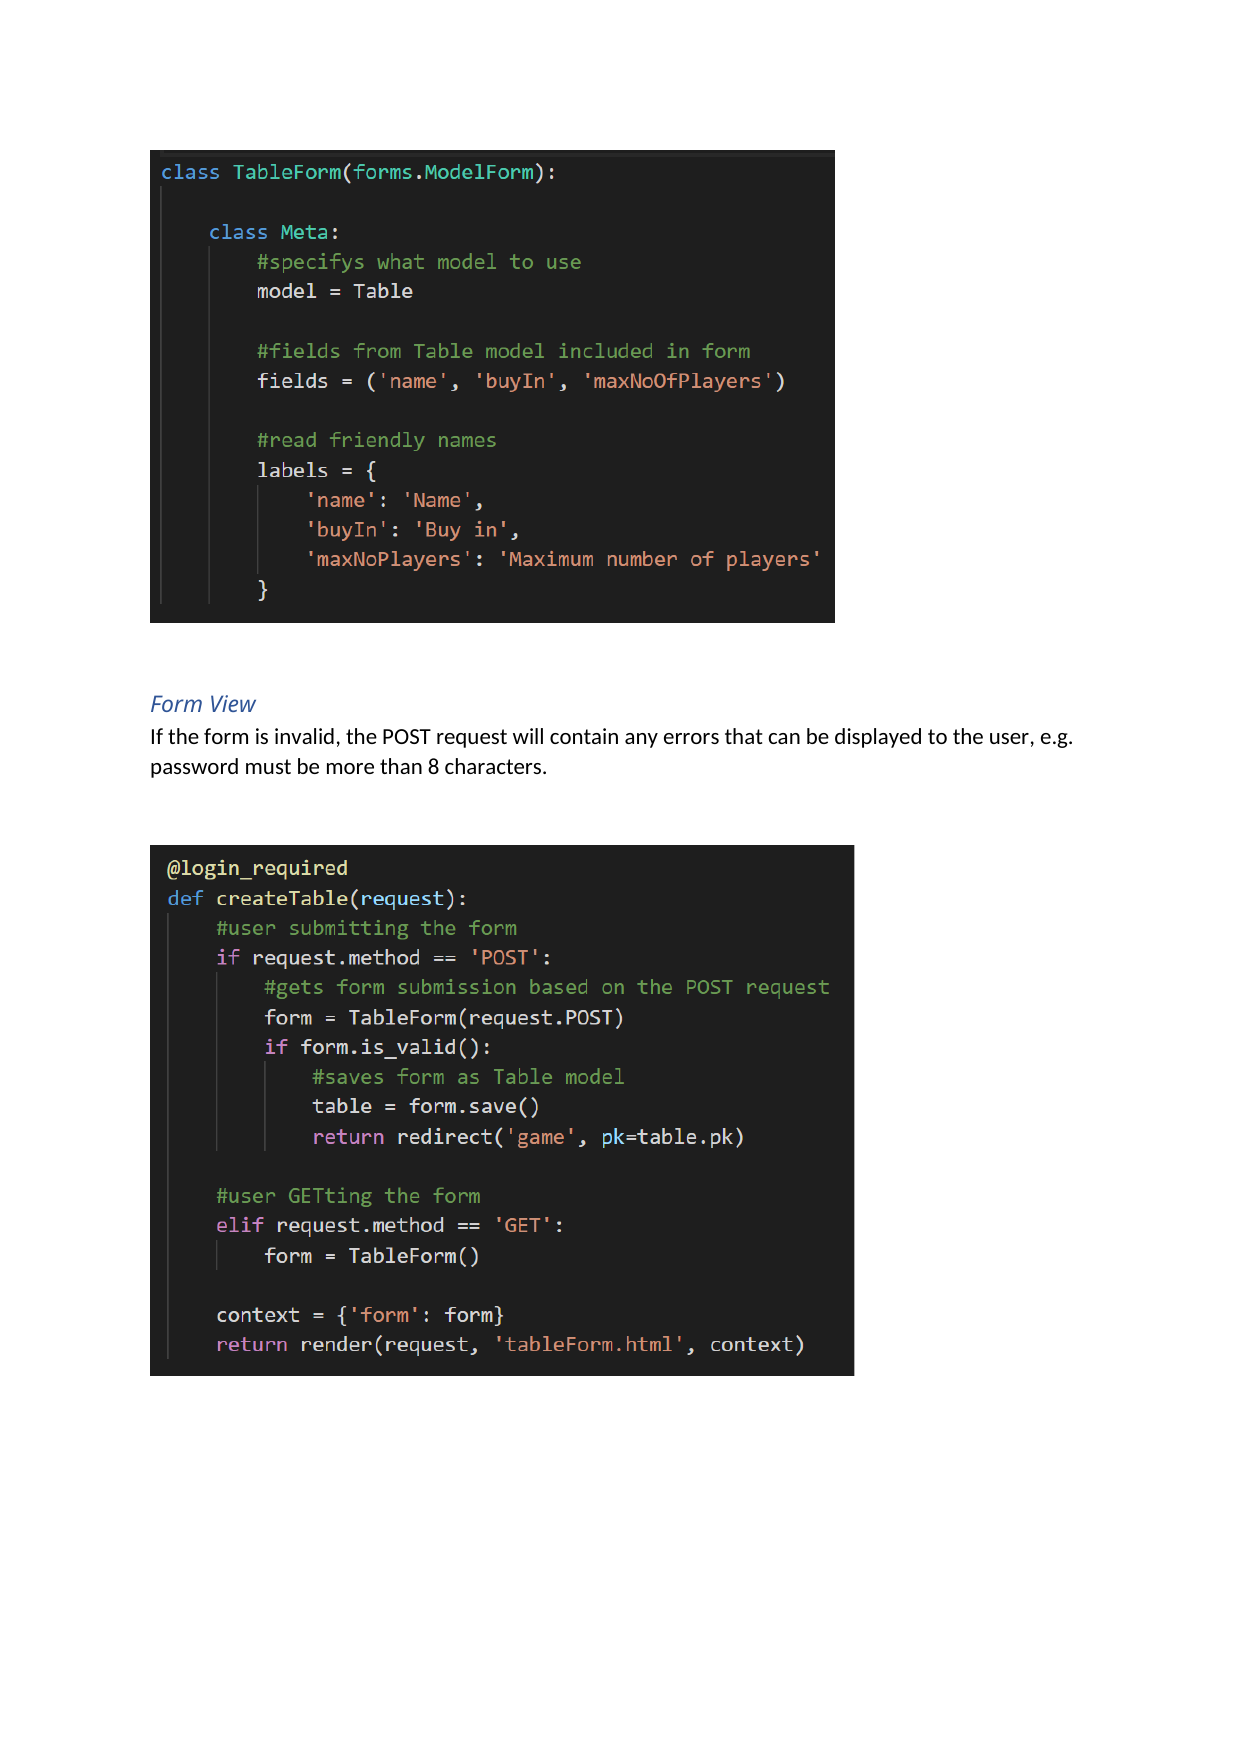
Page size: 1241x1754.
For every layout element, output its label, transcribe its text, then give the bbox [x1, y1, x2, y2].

picture [150, 845, 855, 1376]
picture [150, 150, 835, 623]
subtitle Form View [150, 688, 1090, 719]
text If the form is invalid, the POST request will contain any errors that can be displayed to the user, e.g. password must be more than 8 characters. [150, 722, 1090, 780]
